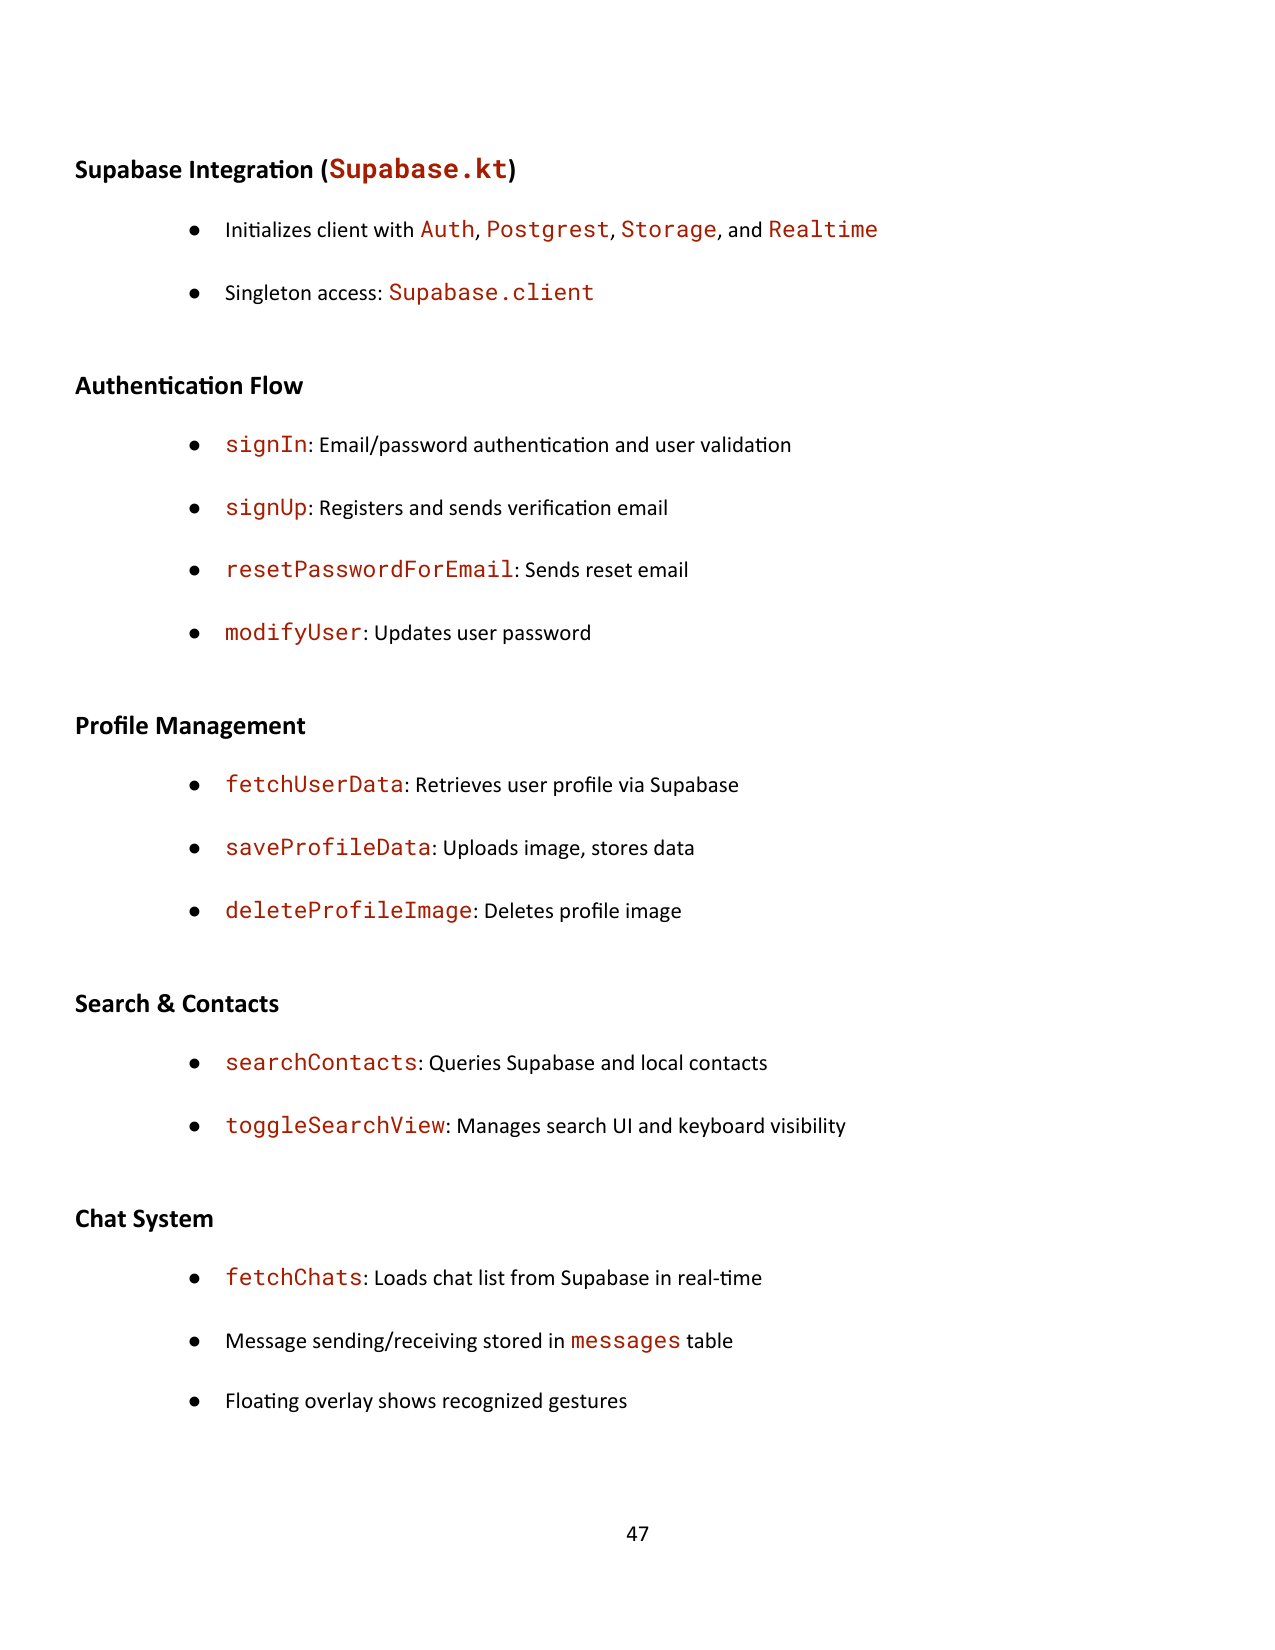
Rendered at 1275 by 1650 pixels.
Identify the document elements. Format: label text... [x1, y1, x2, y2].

subtitle Authentication Flow [75, 368, 1125, 401]
subtitle Search & Contacts [75, 986, 1125, 1019]
list saveProfileData: Uploads image, stores data [187, 831, 1125, 892]
list modifyUser: Updates user password [187, 616, 1125, 677]
list deleteProfileImage: Deletes profile image [187, 894, 1125, 954]
subtitle Supabase Integration (Supabase.kt) [75, 150, 1125, 186]
list Message sending/receiving stored in messages table [187, 1324, 1125, 1384]
list Floating overlay shows recognized gestures [187, 1387, 1125, 1445]
list resetPasswordForEmail: Sends reset email [187, 554, 1125, 614]
list searchContacts: Queries Supabase and local contacts [187, 1046, 1125, 1107]
list Initializes client with Auth, Postgrest, Storage, and Realtime [187, 213, 1125, 274]
list Singleton access: Supabase.client [187, 276, 1125, 337]
subtitle Chat System [75, 1201, 1125, 1234]
subtitle Profile Management [75, 708, 1125, 741]
list fetchUserData: Retrieves user profile via Supabase [187, 769, 1125, 829]
list fetchChats: Loads chat list from Supabase in real-time [187, 1261, 1125, 1322]
list toggleSearchView: Manages search UI and keyboard visibility [187, 1109, 1125, 1169]
list signUp: Registers and sends verification email [187, 491, 1125, 552]
list signIn: Email/password authentication and user validation [187, 428, 1125, 489]
